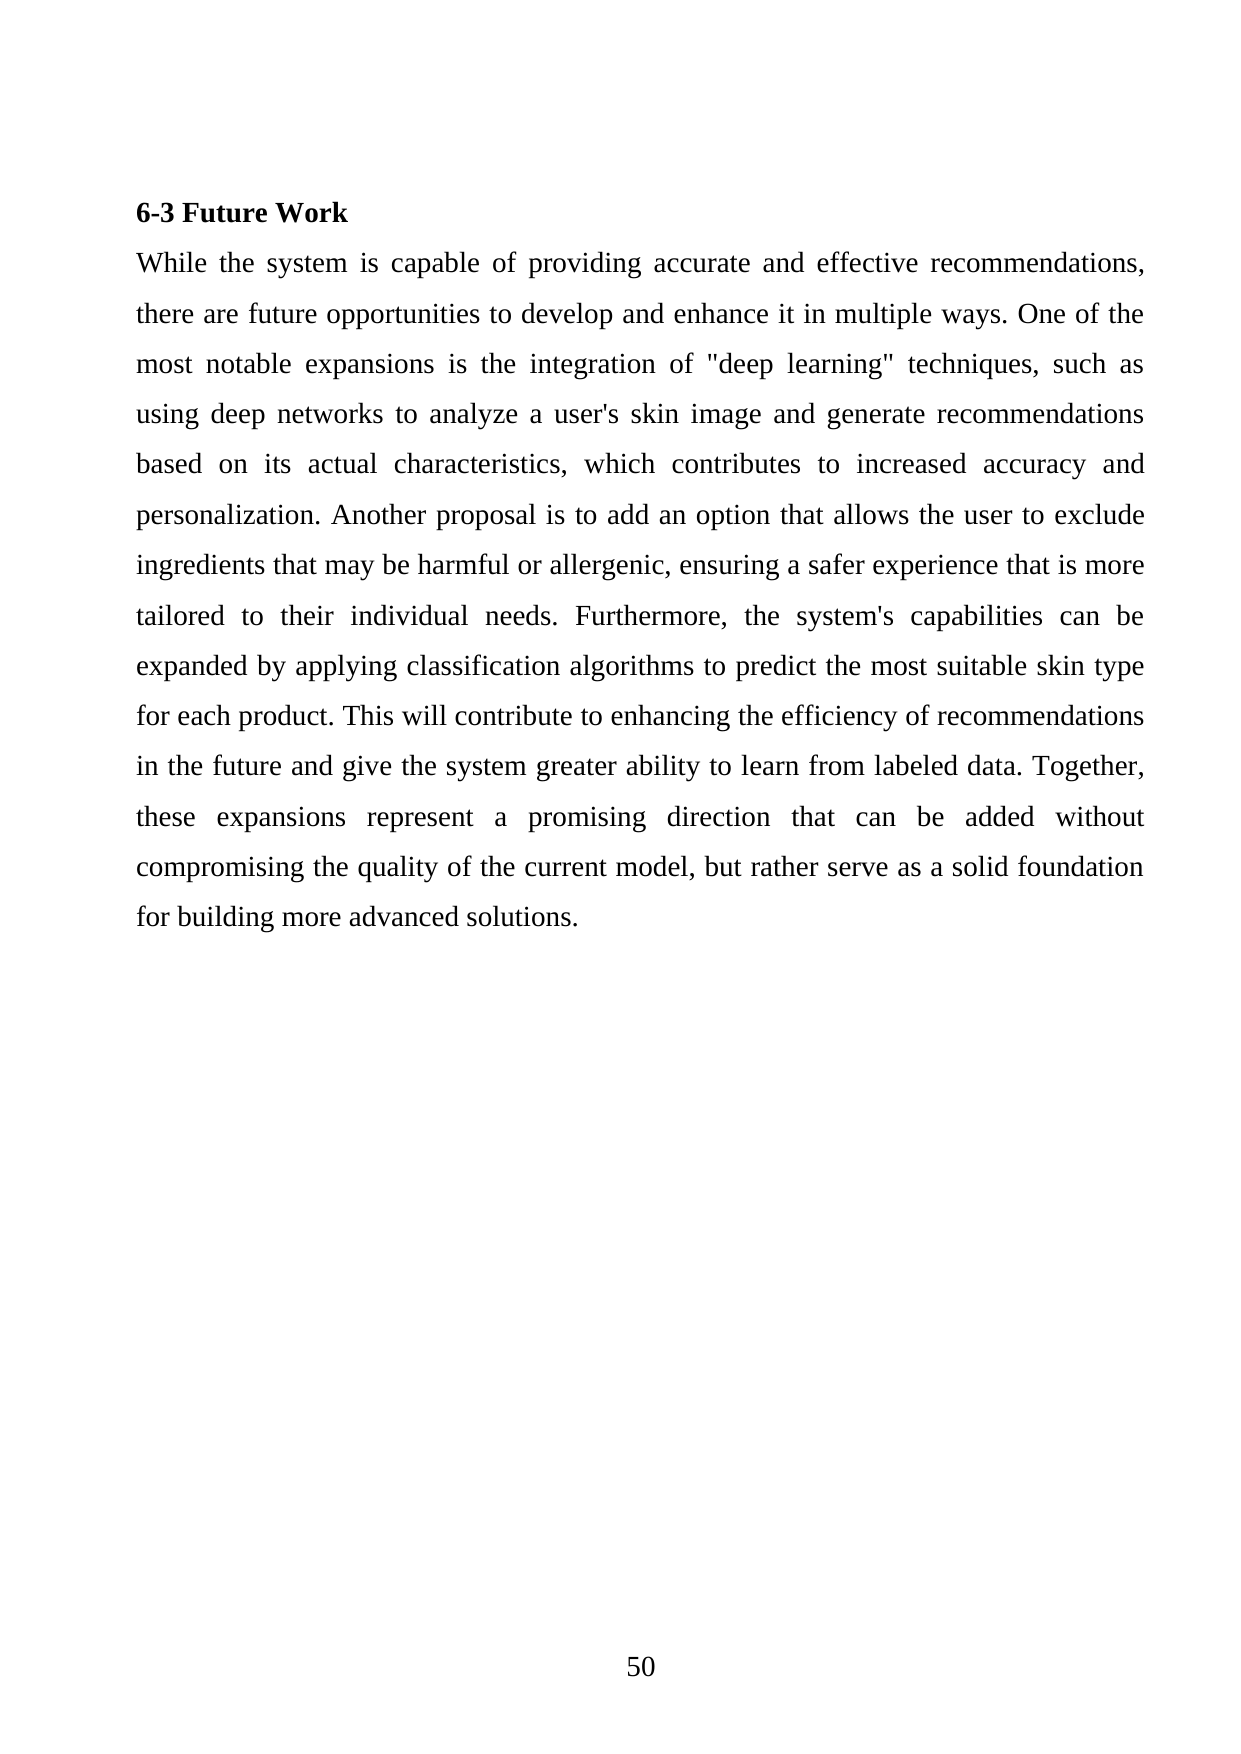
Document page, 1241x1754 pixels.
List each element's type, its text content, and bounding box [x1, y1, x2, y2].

text While the system is capable of providing accurate and effective recommendations, there are future opportunities to develop and enhance it in multiple ways. One of the most notable expansions is the integration of "deep learning" techniques, such as using deep networks to analyze a user's skin image and generate recommendations based on its actual characteristics, which contributes to increased accuracy and personalization. Another proposal is to add an option that allows the user to exclude ingredients that may be harmful or allergenic, ensuring a safer experience that is more tailored to their individual needs. Furthermore, the system's capabilities can be expanded by applying classification algorithms to predict the most suitable skin type for each product. This will contribute to enhancing the efficiency of recommendations in the future and give the system greater ability to learn from labeled data. Together, these expansions represent a promising direction that can be added without compromising the quality of the current model, but rather serve as a solid foundation for building more advanced solutions. [136, 245, 1146, 933]
text 6-3 Future Work [136, 195, 1146, 229]
